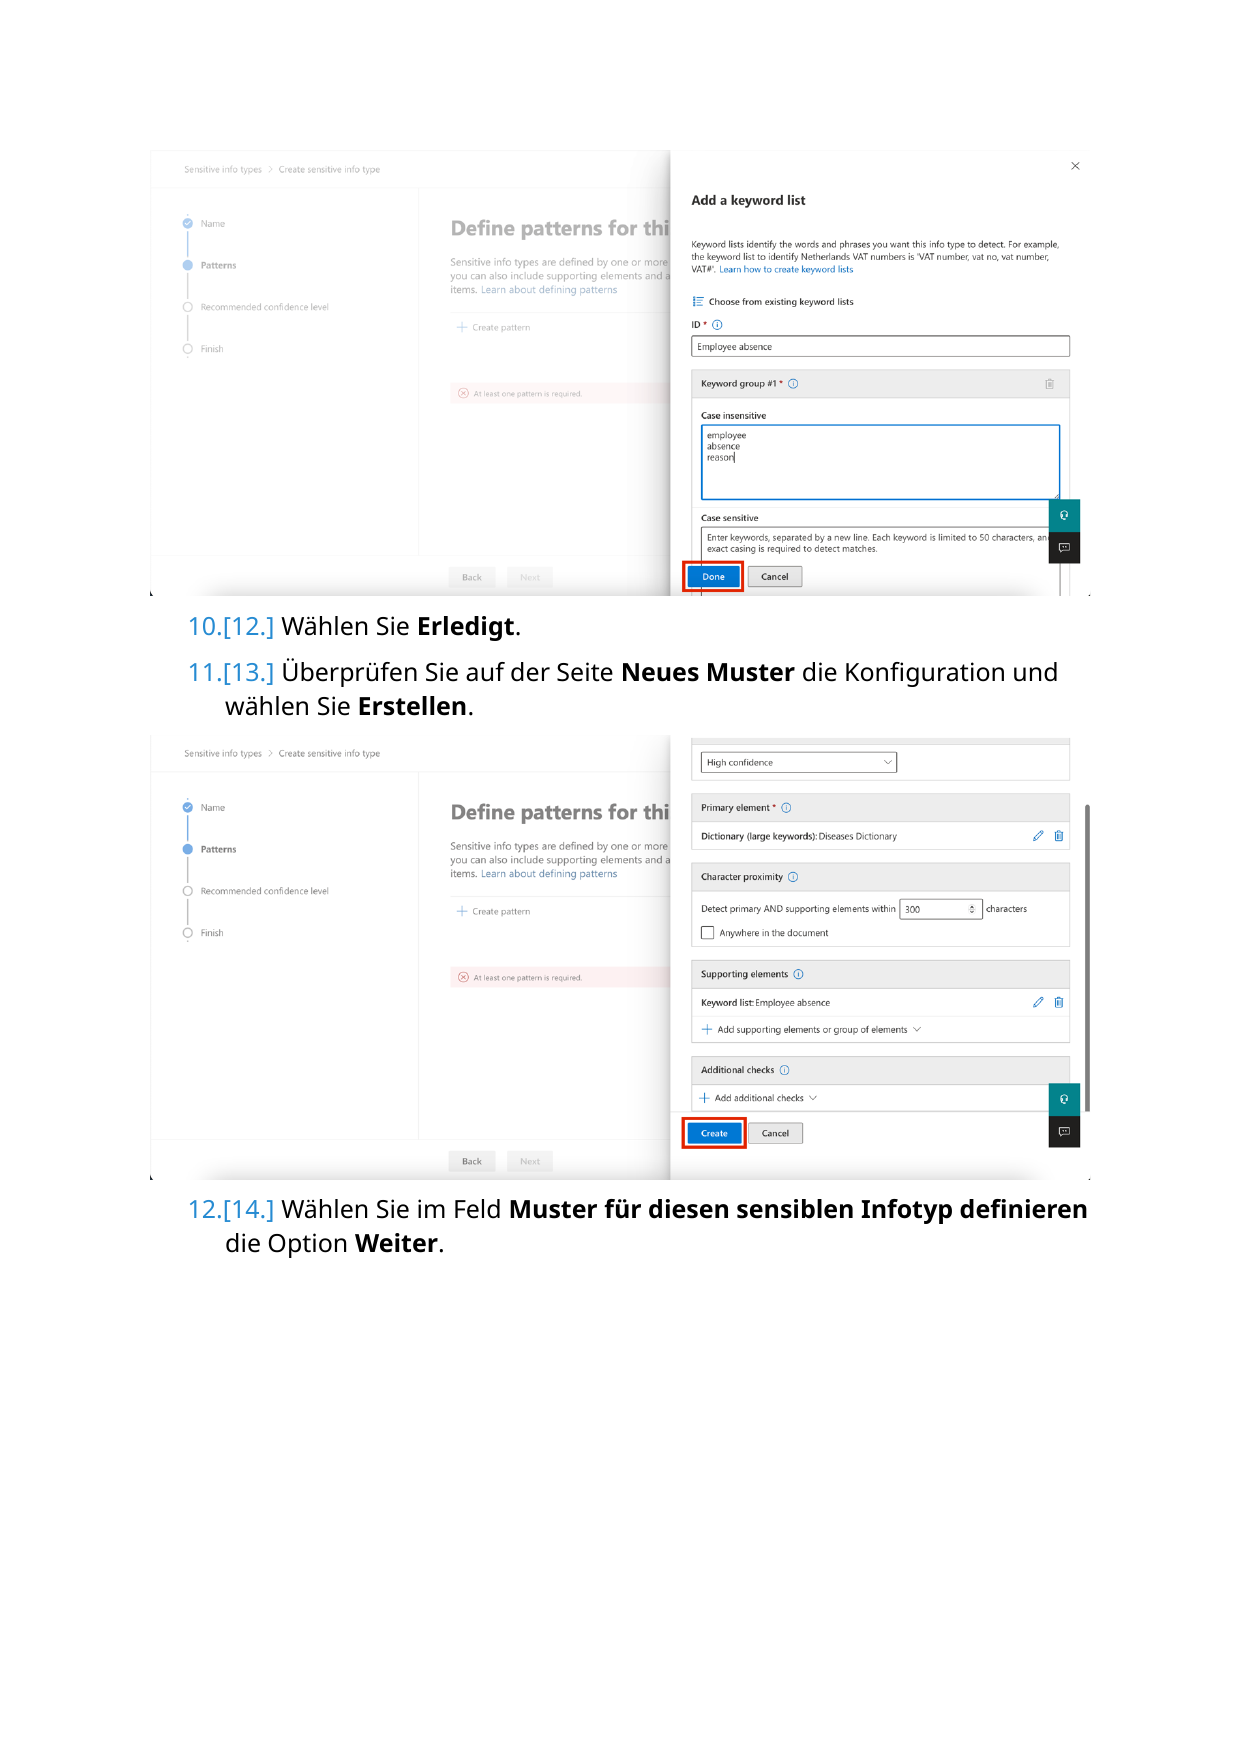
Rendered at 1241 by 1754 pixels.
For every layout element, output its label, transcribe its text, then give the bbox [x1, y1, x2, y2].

list Wählen Sie Erledigt. [187, 608, 1090, 642]
list Überprüfen Sie auf der Seite Neues Muster die Konfiguration und wählen Sie Erstellen. [187, 655, 1090, 723]
list Wählen Sie im Feld Muster für diesen sensiblen Infotyp definieren die Option Weiter. [187, 1192, 1090, 1260]
picture [150, 735, 1091, 1180]
picture [150, 150, 1091, 596]
